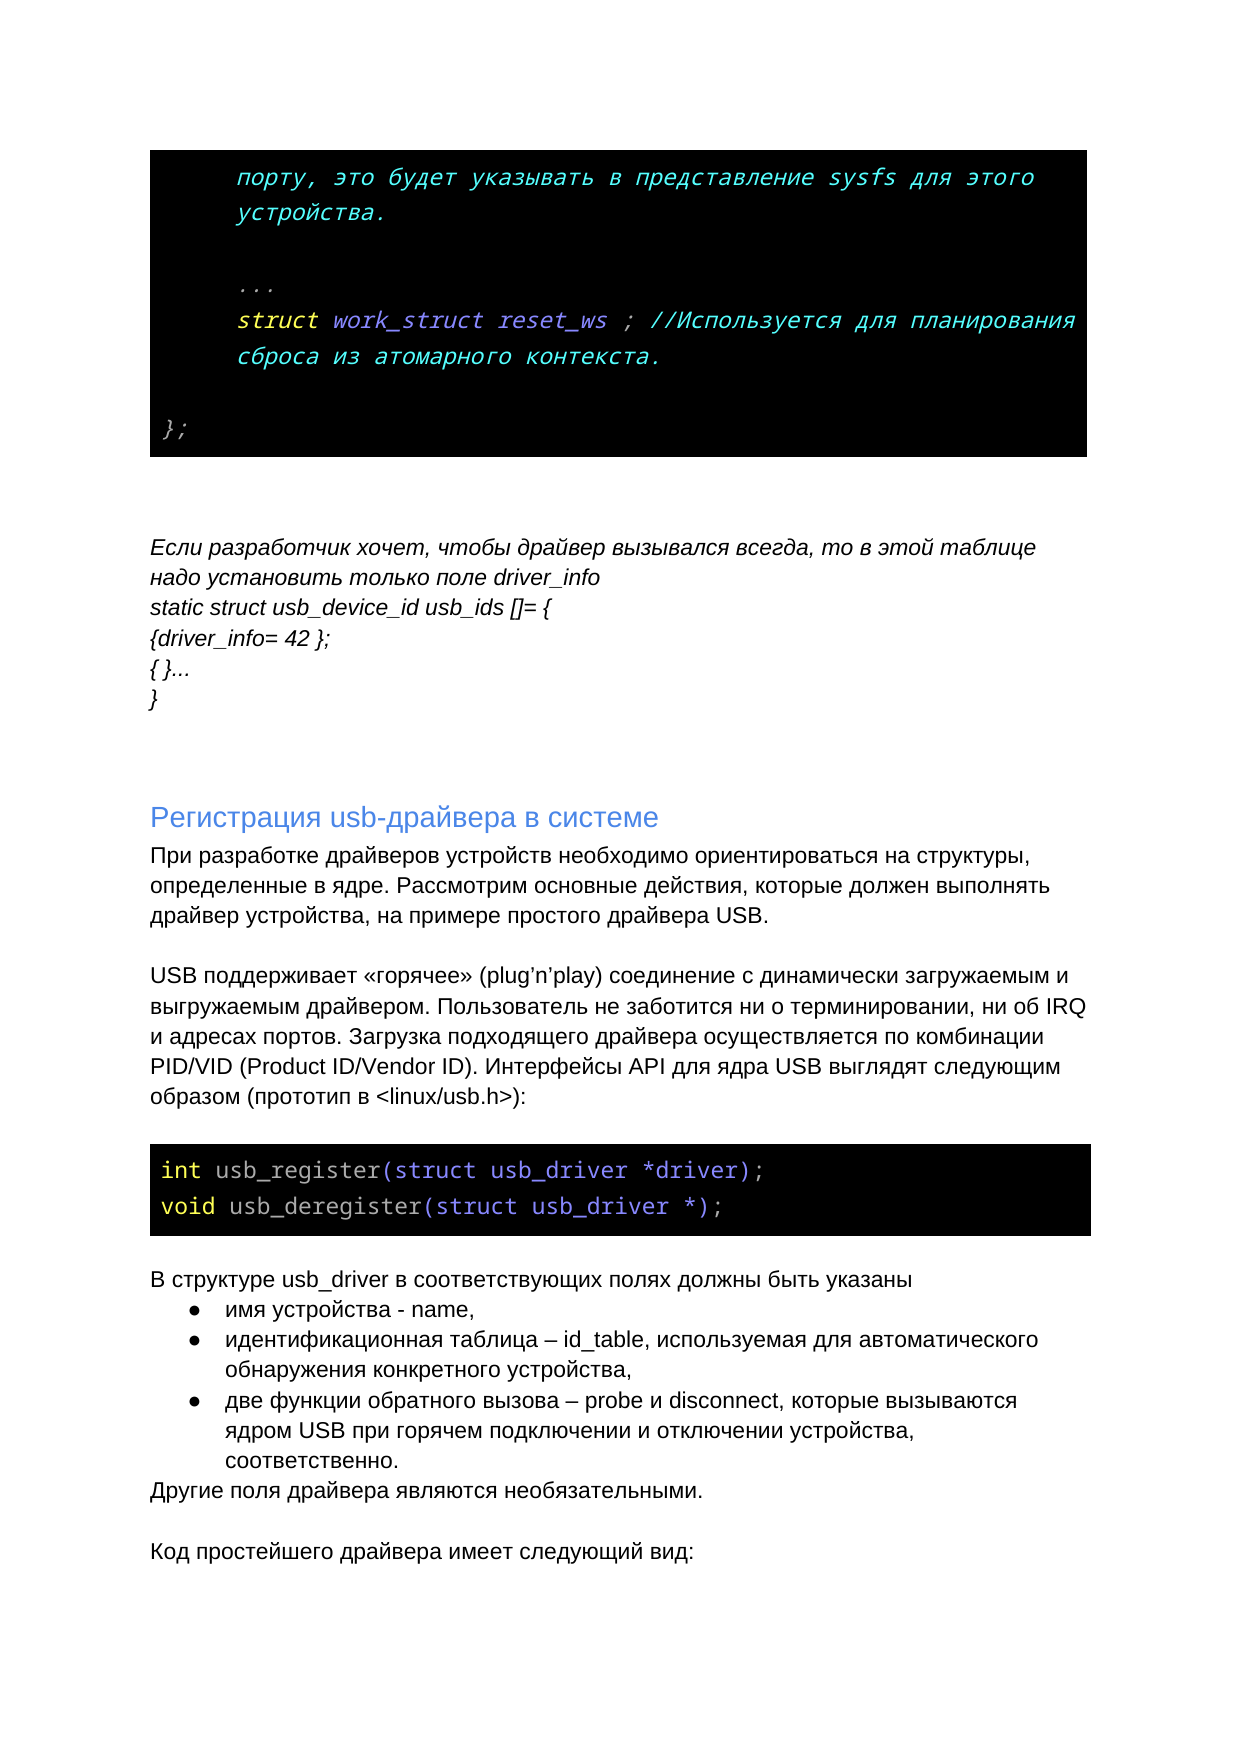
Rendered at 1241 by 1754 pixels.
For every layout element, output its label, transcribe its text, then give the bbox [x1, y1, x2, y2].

text В структуре usb_driver в соответствующих полях должны быть указаны [150, 1266, 1090, 1292]
subtitle Регистрация usb-драйвера в системе [150, 800, 1090, 833]
text USB поддерживает «горячее» (plug’n’play) соединение с динамически загружаемым и выгружаемым драйвером. Пользователь не заботится ни о терминировании, ни об IRQ и адресах портов. Загрузка подходящего драйвера осуществляется по комбинации PID/VID (Product ID/Vendor ID). Интерфейсы API для ядра USB выглядят следующим образом (прототип в <linux/usb.h>): [150, 962, 1090, 1110]
text Другие поля драйвера являются необязательными. [150, 1477, 1090, 1504]
text { }... [150, 655, 1090, 681]
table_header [150, 150, 1087, 457]
text } [150, 685, 1090, 711]
text Если разработчик хочет, чтобы драйвер вызывался всегда, то в этой таблице надо установить только поле driver_info [150, 534, 1090, 590]
table_header int usb_register(struct usb_driver *driver); void usb_deregister(struct usb_driver *); [150, 1144, 1091, 1236]
text {driver_info= 42 }; [150, 624, 1090, 651]
text static struct usb_device_id usb_ids []= { [150, 594, 1090, 621]
text При разработке драйверов устройств необходимо ориентироваться на структуры, [150, 842, 1090, 868]
list имя устройства - name, [187, 1296, 1090, 1322]
list две функции обратного вызова – probe и disconnect, которые вызываются ядром USB при горячем подключении и отключении устройства, соответственно. [187, 1387, 1090, 1473]
list идентификационная таблица – id_table, используемая для автоматического обнаружения конкретного устройства, [187, 1326, 1090, 1383]
text Код простейшего драйвера имеет следующий вид: [150, 1538, 1090, 1564]
text определенные в ядре. Рассмотрим основные действия, которые должен выполнять драйвер устройства, на примере простого драйвера USB. [150, 872, 1090, 928]
